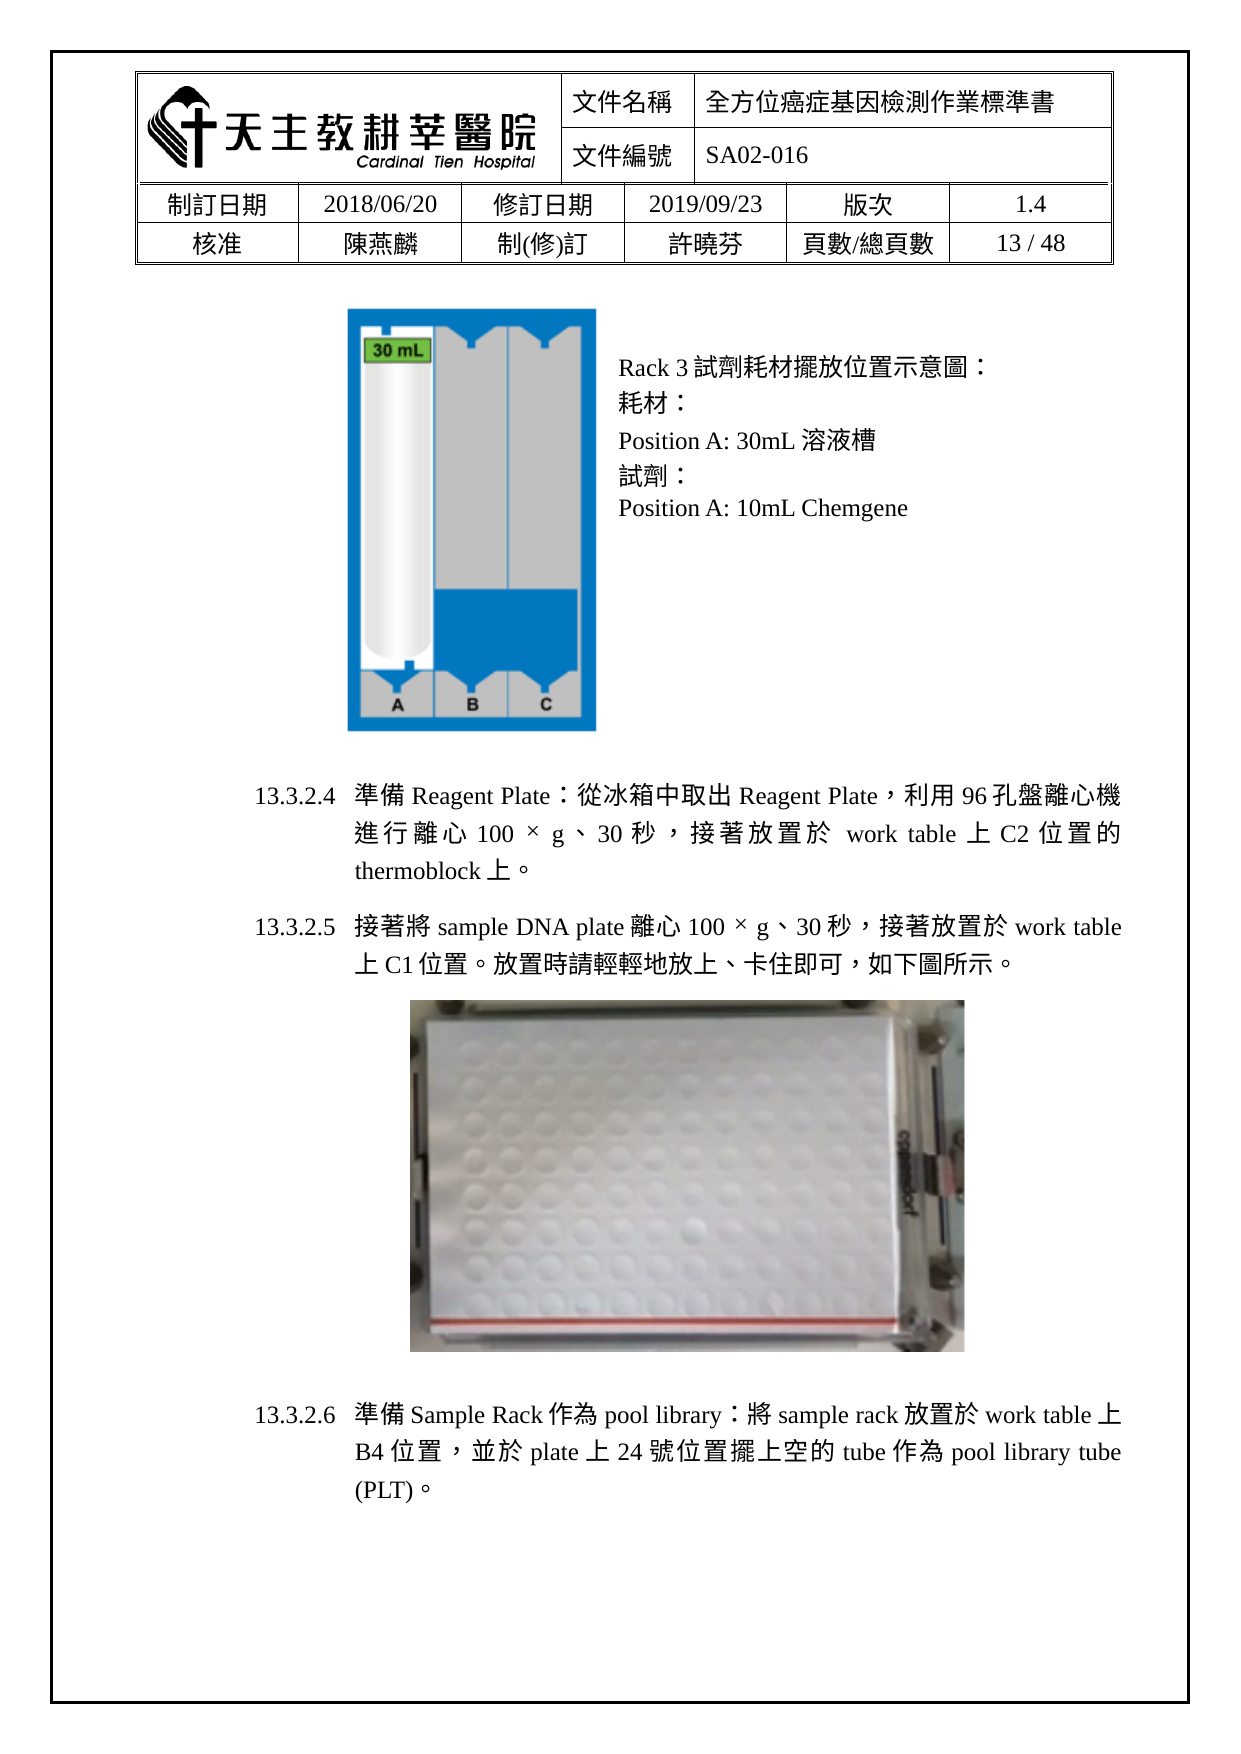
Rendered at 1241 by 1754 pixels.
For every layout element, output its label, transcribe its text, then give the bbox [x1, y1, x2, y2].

list 接著將sample DNA plate離心100 g、30秒，接著放置於work table上C1位置。放置時請輕輕地放上、卡住即可，如下圖所示。 [254, 906, 1122, 981]
picture [410, 1000, 967, 1352]
list 準備Reagent Plate：從冰箱中取出Reagent Plate，利用96孔盤離心機進行離心100 g、30秒，接著放置於 work table上C2位置的thermoblock上。 [254, 775, 1122, 887]
list 準備Sample Rack作為pool library：將sample rack放置於work table上B4位置，並於plate上24號位置擺上空的tube作為pool library tube (PLT)。 [254, 1394, 1122, 1506]
picture [347, 306, 598, 733]
picture [147, 86, 536, 170]
